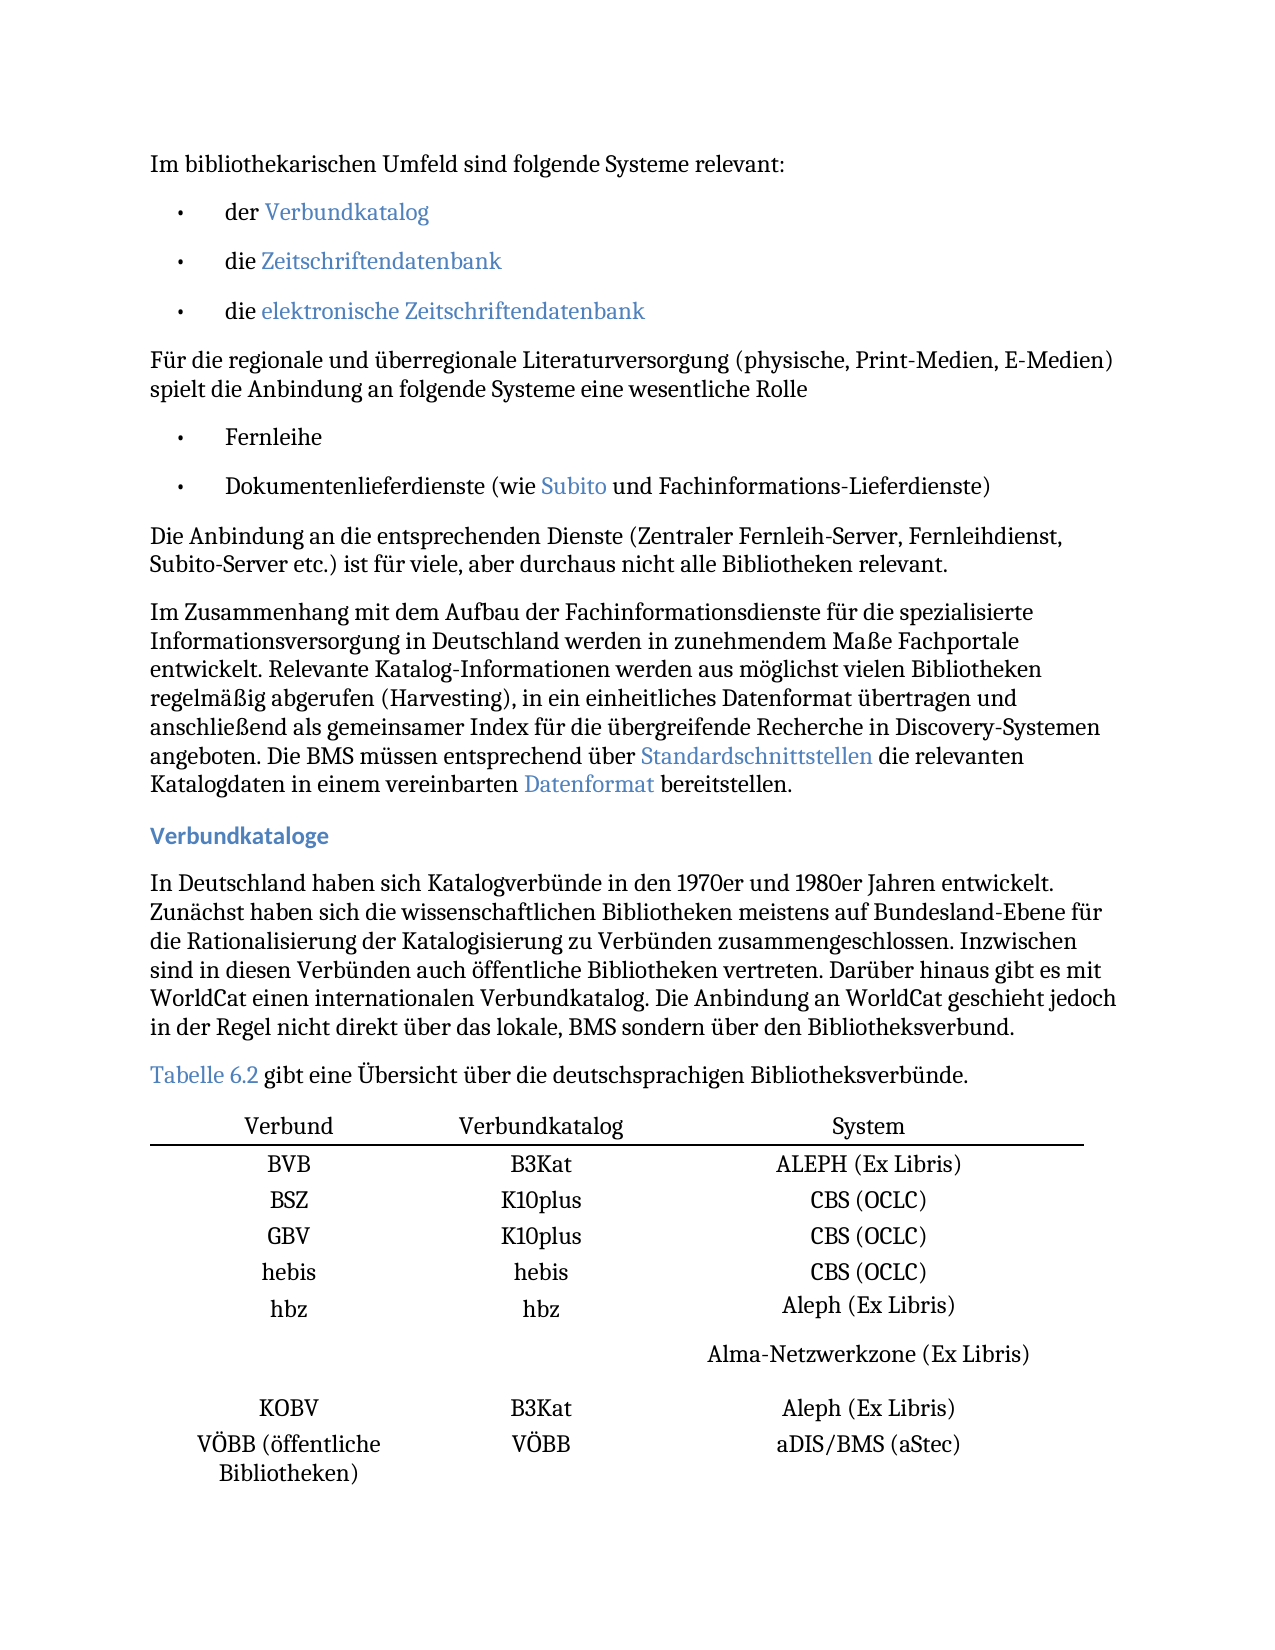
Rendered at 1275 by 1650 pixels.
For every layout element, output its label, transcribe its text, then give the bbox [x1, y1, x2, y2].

list der Verbundkatalog [175, 197, 1125, 226]
text Im bibliothekarischen Umfeld sind folgende Systeme relevant: [150, 150, 1125, 179]
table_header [139, 1108, 1114, 1491]
list Fernleihe [175, 422, 1125, 451]
list die Zeitschriftendatenbank [175, 247, 1125, 276]
text In Deutschland haben sich Katalogverbünde in den 1970er und 1980er Jahren entwickelt. Zunächst haben sich die wissenschaftlichen Bibliotheken meistens auf Bundesland-Ebene für die Rationalisierung der Katalogisierung zu Verbünden zusammengeschlossen. Inzwischen sind in diesen Verbünden auch öffentliche Bibliotheken vertreten. Darüber hinaus gibt es mit WorldCat einen internationalen Verbundkatalog. Die Anbindung an WorldCat geschieht jedoch in der Regel nicht direkt über das lokale, BMS sondern über den Bibliotheksverbund. [150, 869, 1125, 1042]
text Die Anbindung an die entsprechenden Dienste (Zentraler Fernleih-Server, Fernleihdienst, Subito-Server etc.) ist für viele, aber durchaus nicht alle Bibliotheken relevant. [150, 522, 1125, 579]
text Tabelle 6.2 gibt eine Übersicht über die deutschsprachigen Bibliotheksverbünde. [150, 1061, 1125, 1089]
list die elektronische Zeitschriftendatenbank [175, 297, 1125, 325]
text Im Zusammenhang mit dem Aufbau der Fachinformationsdienste für die spezialisierte Informationsversorgung in Deutschland werden in zunehmendem Maße Fachportale entwickelt. Relevante Katalog-Informationen werden aus möglichst vielen Bibliotheken regelmäßig abgerufen (Harvesting), in ein einheitliches Datenformat übertragen und anschließend als gemeinsamer Index für die übergreifende Recherche in Discovery-Systemen angeboten. Die BMS müssen entsprechend über Standardschnittstellen die relevanten Katalogdaten in einem vereinbarten Datenformat bereitstellen. [150, 598, 1125, 799]
text Für die regionale und überregionale Literaturversorgung (physische, Print-Medien, E-Medien) spielt die Anbindung an folgende Systeme eine wesentliche Rolle [150, 346, 1125, 404]
subtitle Verbundkataloge [150, 820, 1125, 851]
list Dokumentenlieferdienste (wie Subito und Fachinformations-Lieferdienste) [175, 472, 1125, 501]
